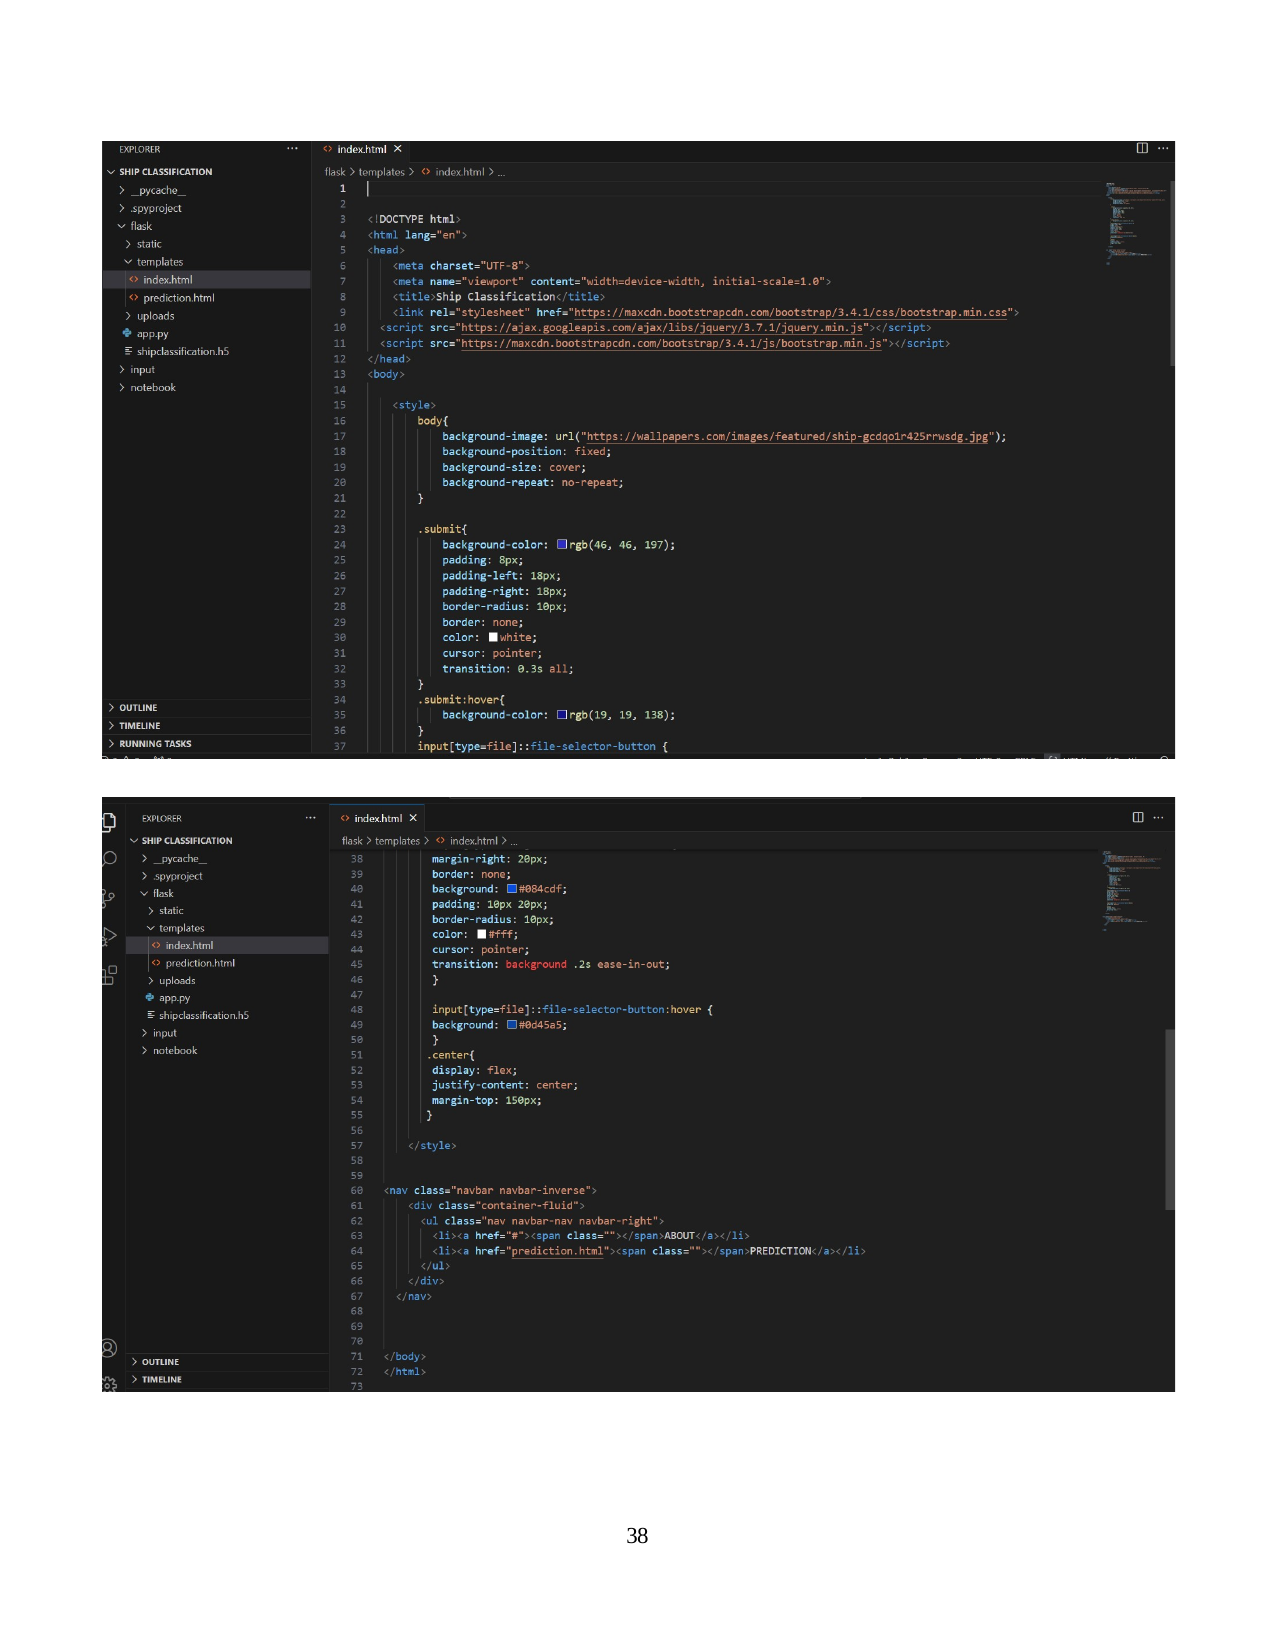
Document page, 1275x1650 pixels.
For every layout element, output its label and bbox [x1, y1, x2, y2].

picture [102, 141, 1175, 759]
picture [102, 797, 1175, 1392]
